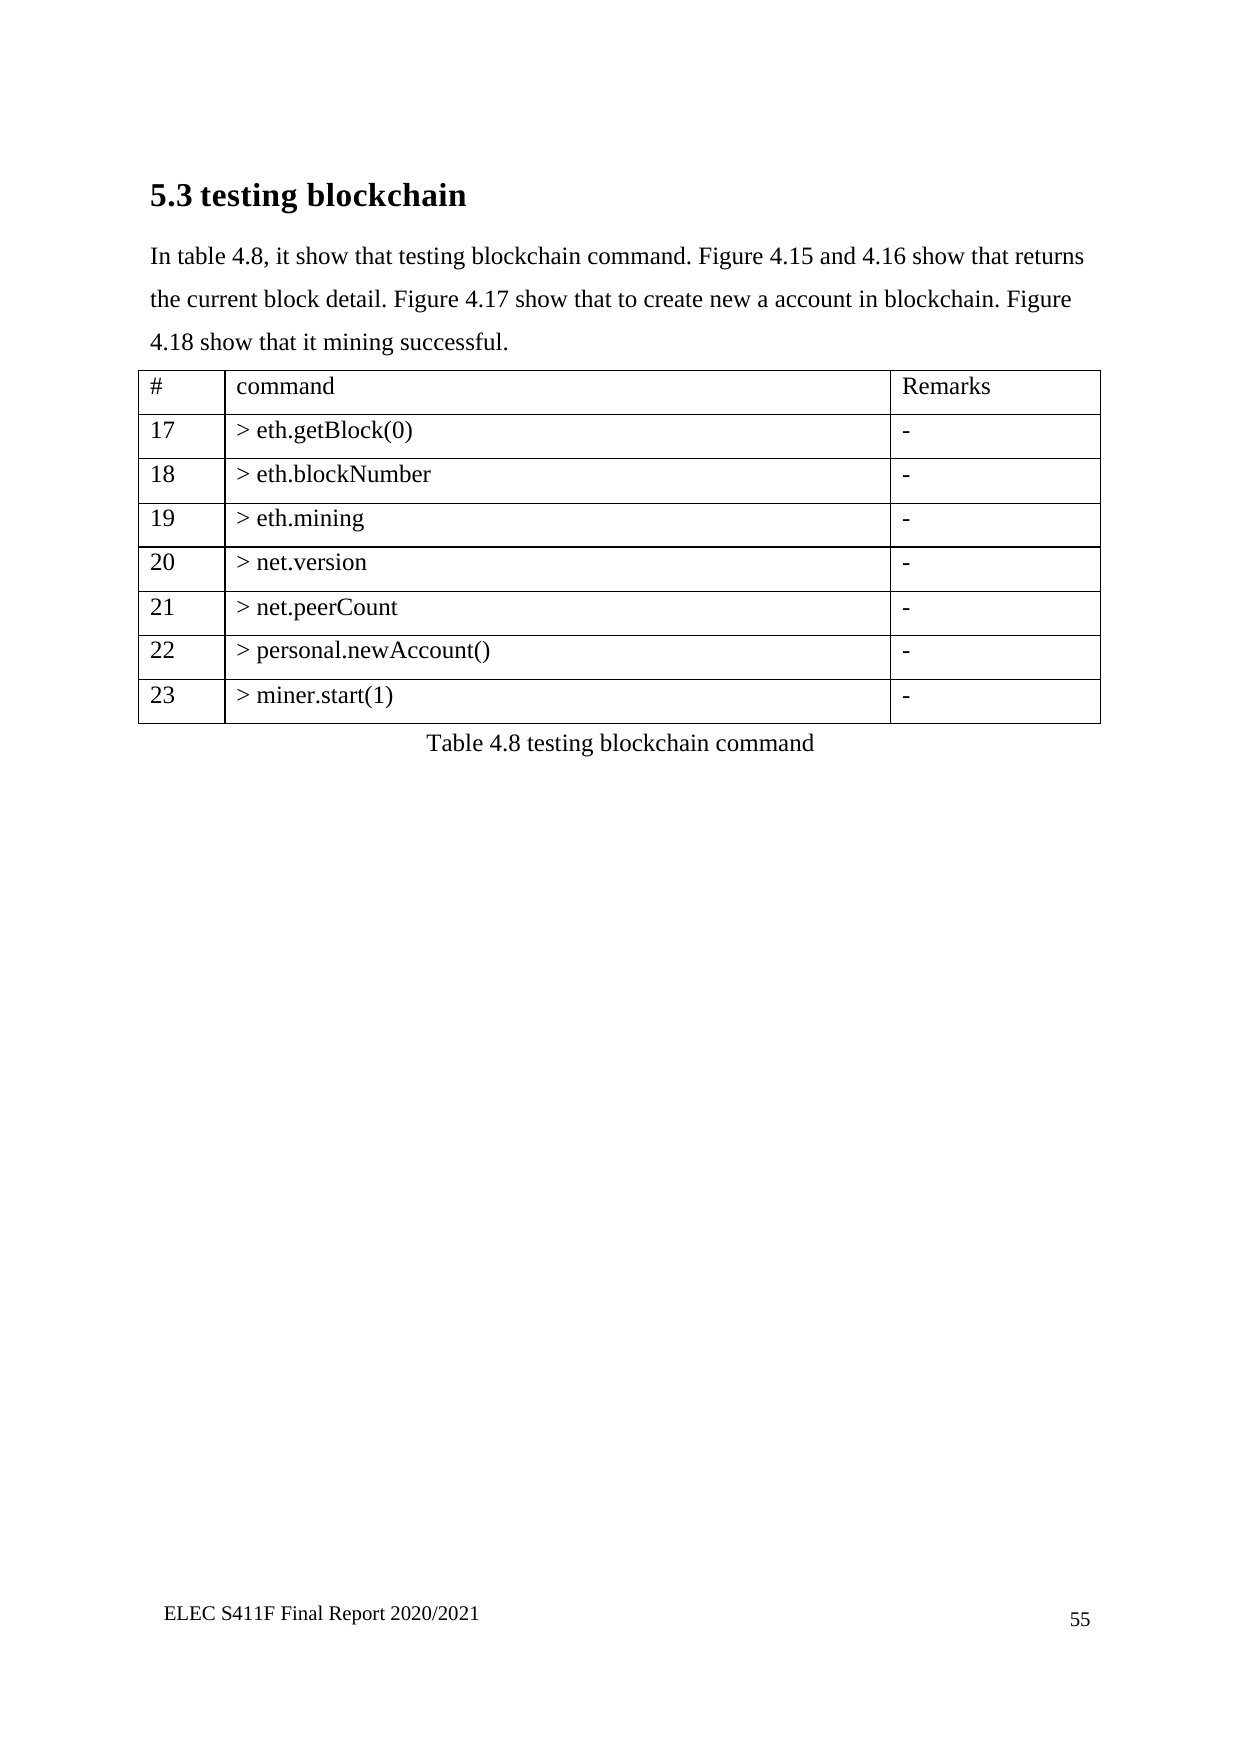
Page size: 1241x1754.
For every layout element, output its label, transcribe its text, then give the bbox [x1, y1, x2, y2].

table_cell 23 [139, 680, 224, 723]
table_cell 17 [139, 415, 224, 458]
table_cell 19 [139, 504, 224, 546]
table_header command [226, 371, 890, 414]
table_cell > net.peerCount [226, 592, 890, 634]
table_cell 18 [139, 459, 224, 502]
table_cell > personal.newAccount() [226, 636, 890, 679]
subtitle testing blockchain [150, 175, 1090, 213]
table_cell - [891, 459, 1100, 502]
table_cell - [891, 504, 1100, 546]
table_cell > eth.blockNumber [226, 459, 890, 502]
table_cell 21 [139, 592, 224, 634]
table_cell > miner.start(1) [226, 680, 890, 723]
table_cell 22 [139, 636, 224, 679]
table_cell - [891, 415, 1100, 458]
table_cell - [891, 592, 1100, 634]
table_cell - [891, 548, 1100, 591]
text In table 4.8, it show that testing blockchain command. Figure 4.15 and 4.16 show that returns the current block detail. Figure 4.17 show that to create new a account in blockchain. Figure 4.18 show that it mining successful. [150, 241, 1090, 356]
subtitle Table 4.8 testing blockchain command [150, 728, 1090, 757]
table_cell - [891, 680, 1100, 723]
table_cell 20 [139, 548, 224, 591]
table_cell > eth.mining [226, 504, 890, 546]
table_cell - [891, 636, 1100, 679]
table_header Remarks [891, 371, 1100, 414]
table_cell > net.version [226, 548, 890, 591]
table_header # [139, 371, 224, 414]
table_cell > eth.getBlock(0) [226, 415, 890, 458]
